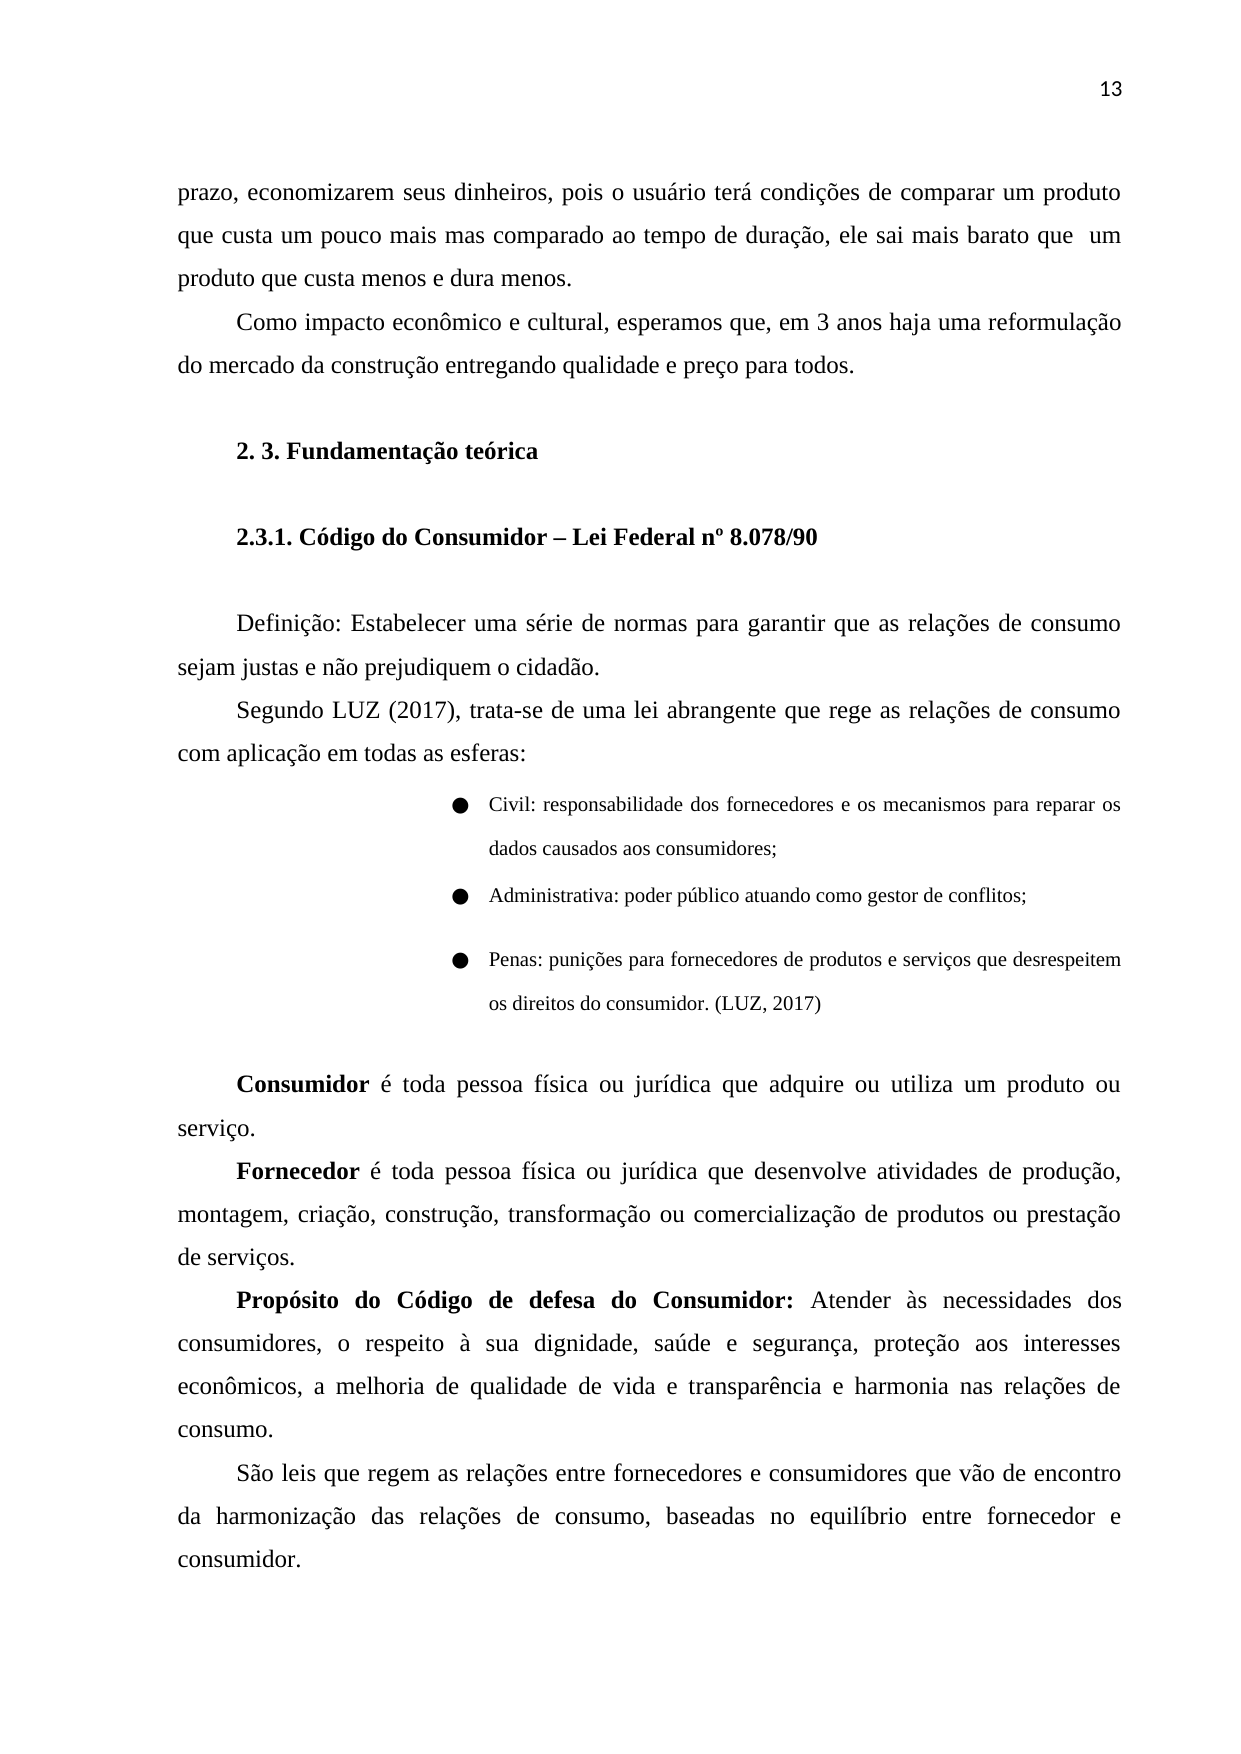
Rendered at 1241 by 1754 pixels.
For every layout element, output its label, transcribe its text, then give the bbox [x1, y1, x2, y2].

text São leis que regem as relações entre fornecedores e consumidores que vão de encontro da harmonização das relações de consumo, baseadas no equilíbrio entre fornecedor e consumidor. [177, 1458, 1122, 1573]
text Segundo LUZ (2017), trata-se de uma lei abrangente que rege as relações de consumo com aplicação em todas as esferas: [177, 695, 1122, 767]
text Consumidor é toda pessoa física ou jurídica que adquire ou utiliza um produto ou serviço. [177, 1069, 1122, 1141]
text Fornecedor é toda pessoa física ou jurídica que desenvolve atividades de produção, montagem, criação, construção, transformação ou comercialização de produtos ou prestação de serviços. [177, 1156, 1122, 1271]
text 2. 3. Fundamentação teórica [177, 436, 1122, 465]
list Administrativa: poder público atuando como gestor de conflitos; [451, 872, 1122, 914]
list Civil: responsabilidade dos fornecedores e os mecanismos para reparar os dados causados aos consumidores; [451, 781, 1122, 860]
text 2.3.1. Código do Consumidor – Lei Federal nº 8.078/90 [177, 522, 1122, 551]
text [177, 177, 1122, 292]
text Como impacto econômico e cultural, esperamos que, em 3 anos haja uma reformulação do mercado da construção entregando qualidade e preço para todos. [177, 307, 1122, 378]
text Propósito do Código de defesa do Consumidor: Atender às necessidades dos consumidores, o respeito à sua dignidade, saúde e segurança, proteção aos interesses econômicos, a melhoria de qualidade de vida e transparência e harmonia nas relações de consumo. [177, 1285, 1122, 1443]
list Penas: punições para fornecedores de produtos e serviços que desrespeitem os direitos do consumidor. (LUZ, 2017) [451, 936, 1122, 1014]
text Definição: Estabelecer uma série de normas para garantir que as relações de consumo sejam justas e não prejudiquem o cidadão. [177, 608, 1122, 680]
